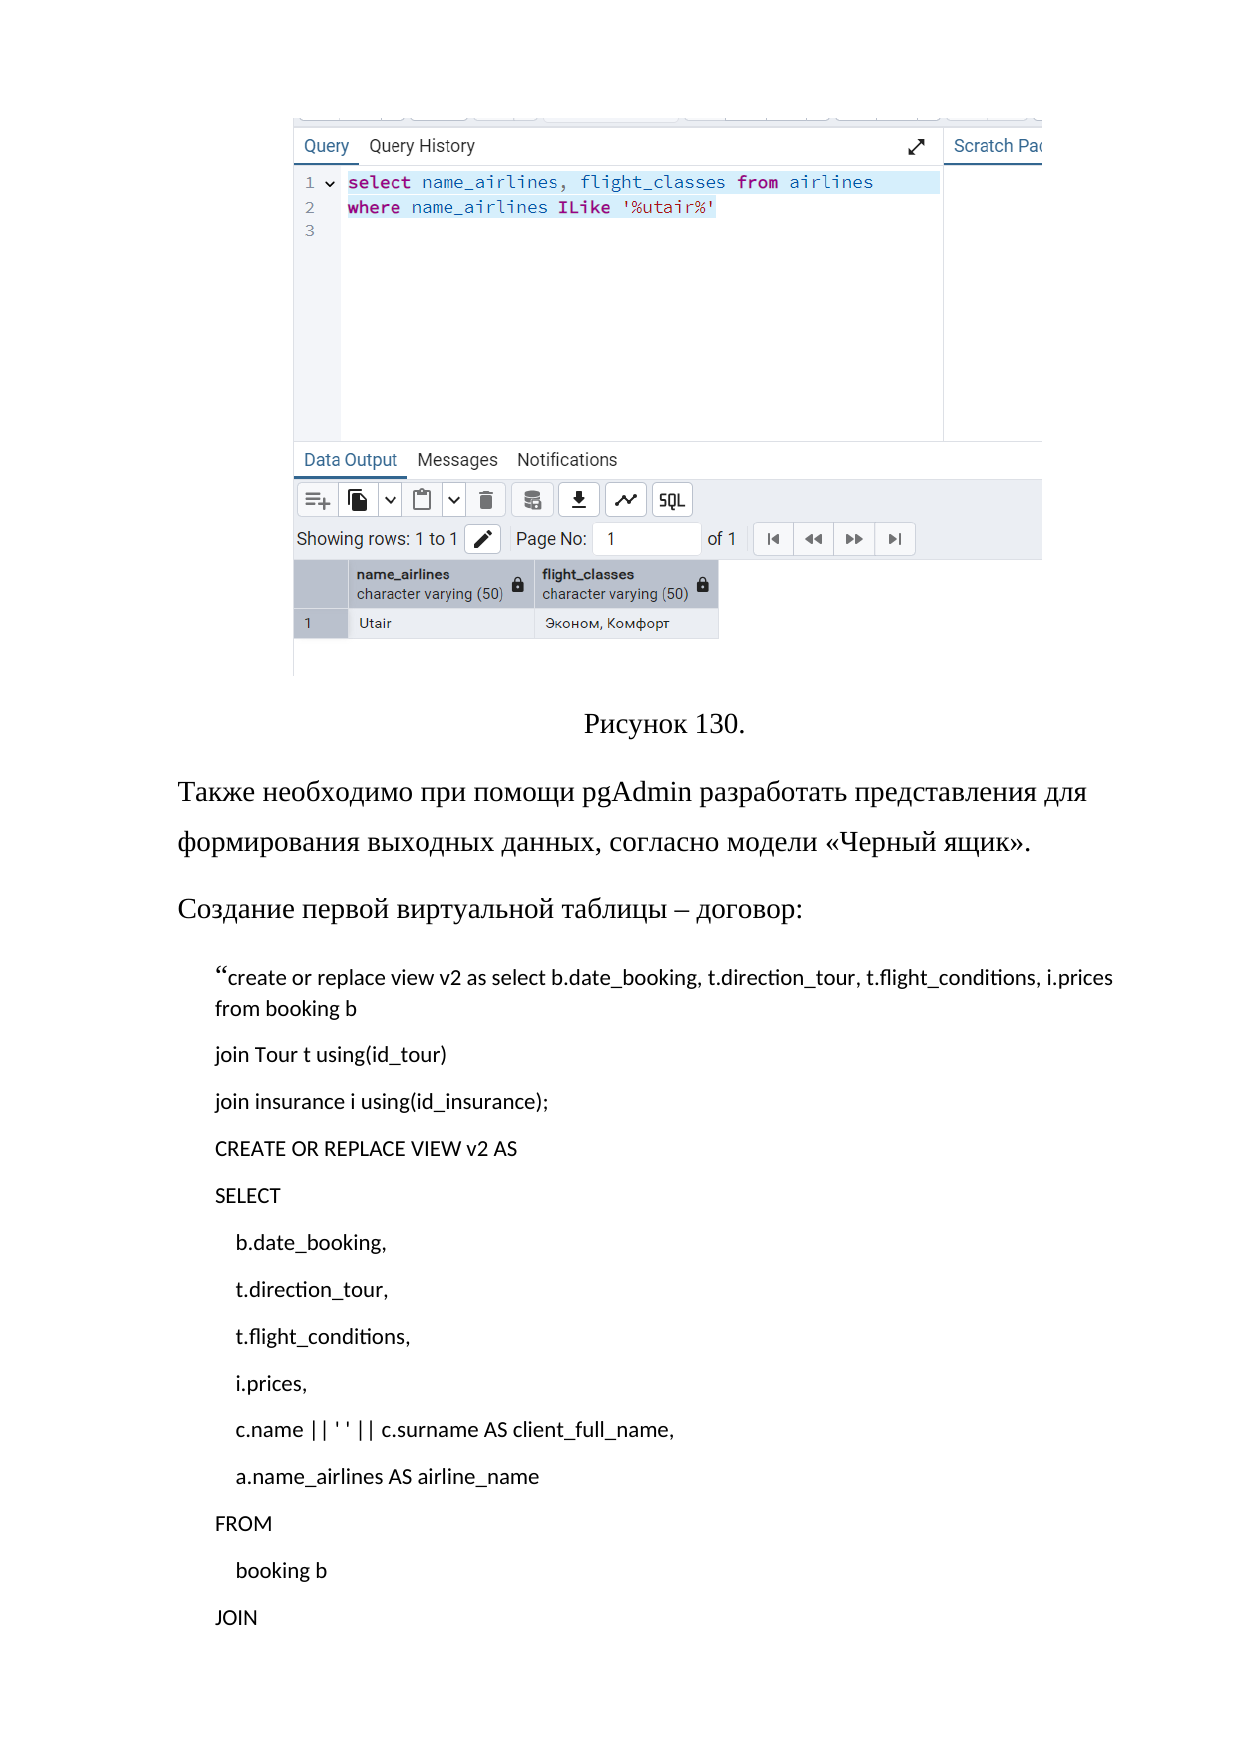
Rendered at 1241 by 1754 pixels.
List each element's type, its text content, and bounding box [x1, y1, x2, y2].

text a.name_airlines AS airline_name [215, 1462, 1152, 1490]
text FROM [215, 1509, 1152, 1537]
text b.date_booking, [215, 1228, 1152, 1256]
text booking b [215, 1556, 1152, 1584]
text t.flight_conditions, [215, 1322, 1152, 1350]
text CREATE OR REPLACE VIEW v2 AS [215, 1134, 1152, 1162]
text Создание первой виртуальной таблицы – договор: [177, 891, 1152, 924]
text JOIN [215, 1603, 1152, 1631]
text join Tour t using(id_tour) [215, 1041, 1152, 1068]
text join insurance i using(id_insurance); [215, 1087, 1152, 1115]
text t.direction_tour, [215, 1275, 1152, 1303]
text Рисунок 130. [177, 707, 1152, 740]
picture [286, 118, 1042, 676]
text Также необходимо при помощи pgAdmin разработать представления для формирования выходных данных, согласно модели «Черный ящик». [177, 774, 1152, 857]
text c.name || ' ' || c.surname AS client_full_name, [215, 1416, 1152, 1443]
text SELECT [215, 1181, 1152, 1209]
text i.prices, [215, 1369, 1152, 1397]
text “create or replace view v2 as select b.date_booking, t.direction_tour, t.flight_conditions, i.prices from booking b [215, 958, 1152, 1022]
